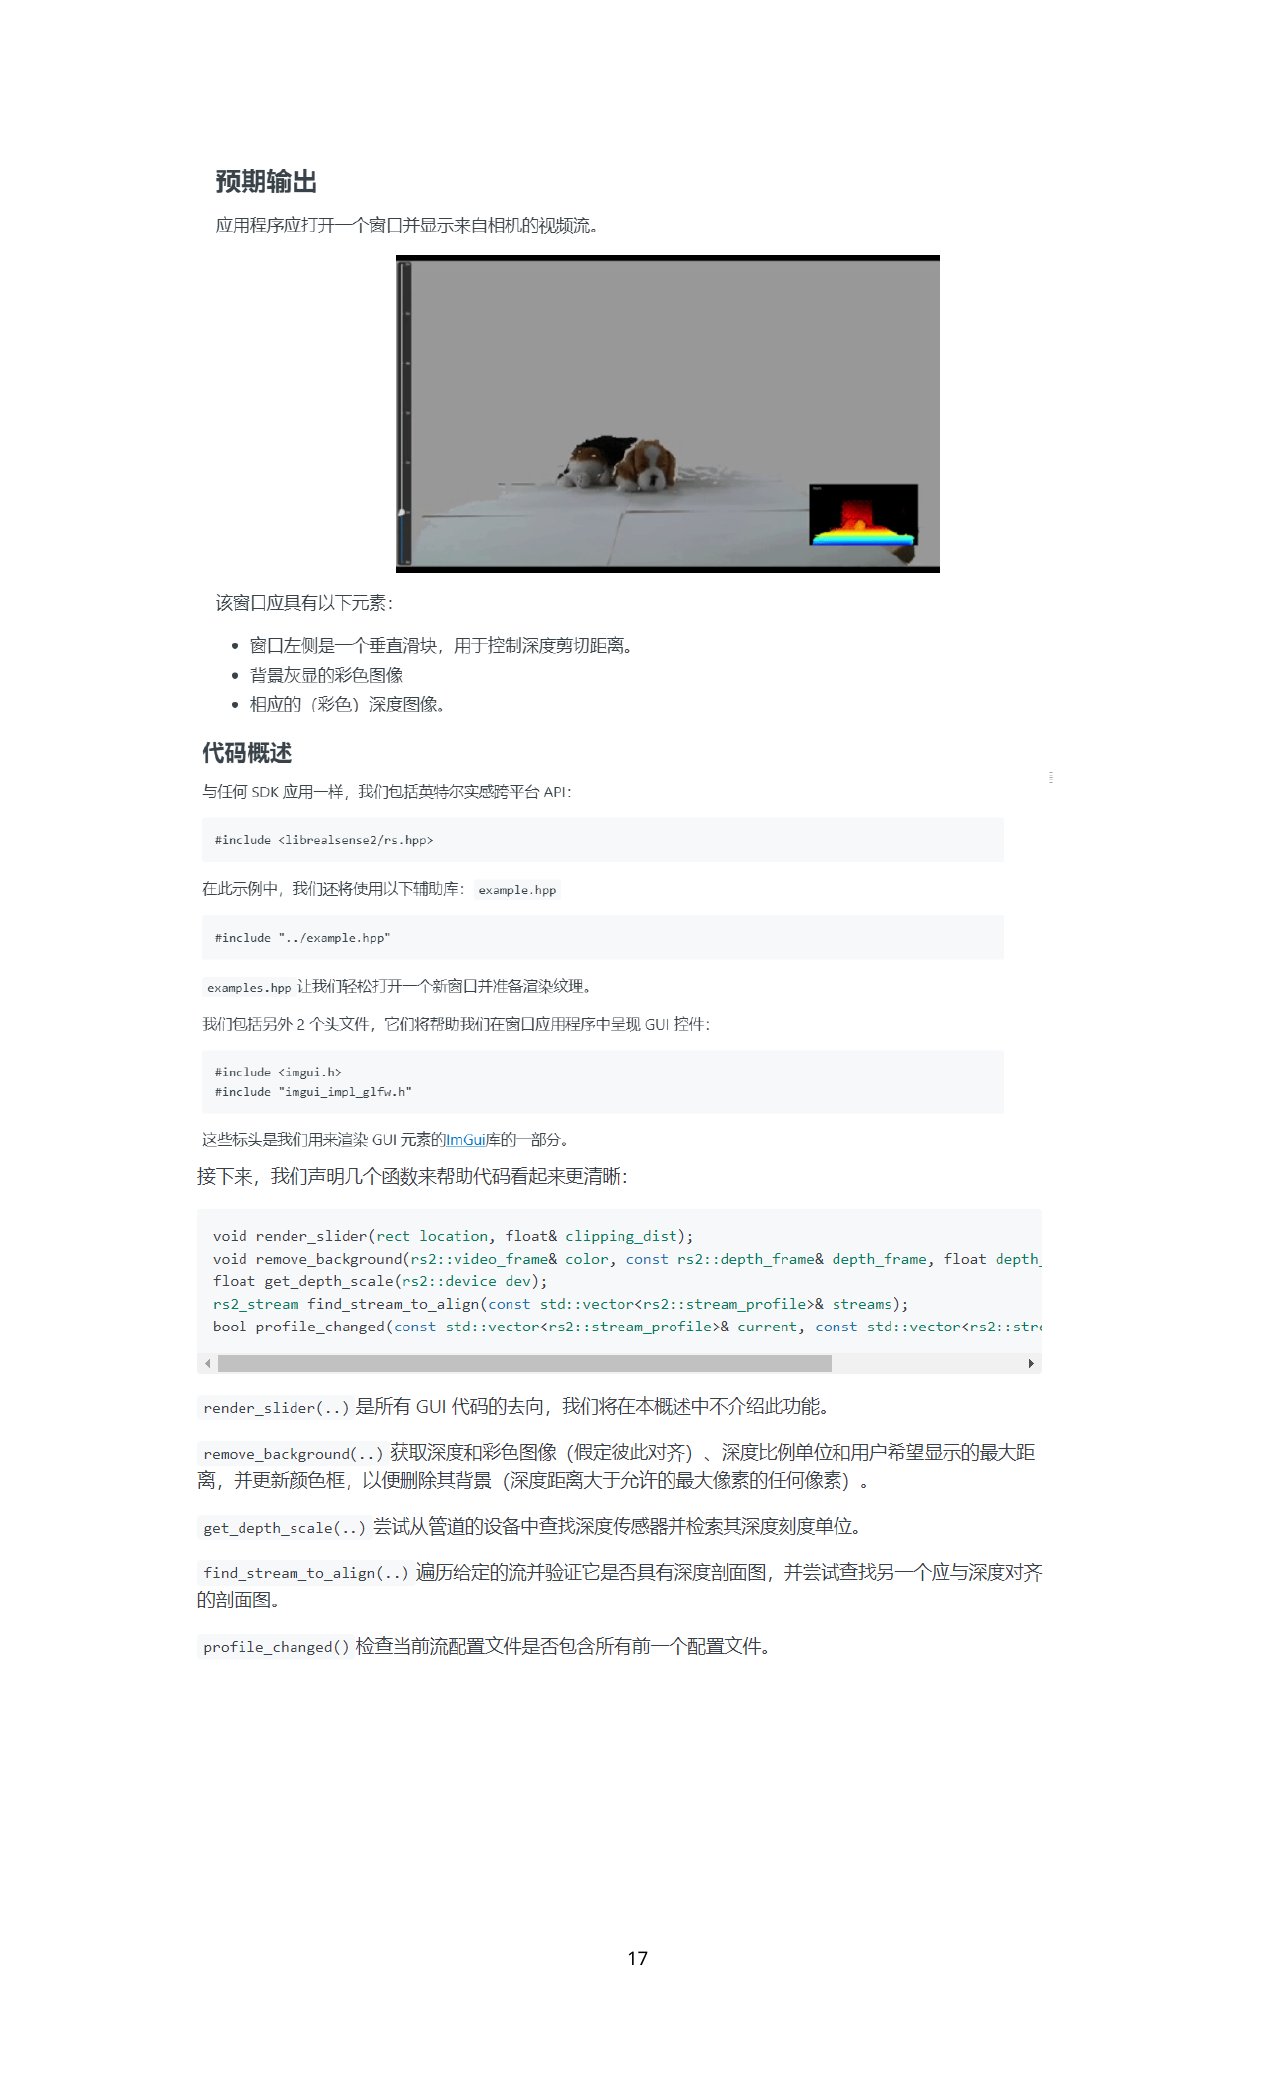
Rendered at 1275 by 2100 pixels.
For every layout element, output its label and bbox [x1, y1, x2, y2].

picture [187, 154, 1053, 712]
picture [187, 1161, 1053, 1660]
picture [187, 739, 1053, 1151]
